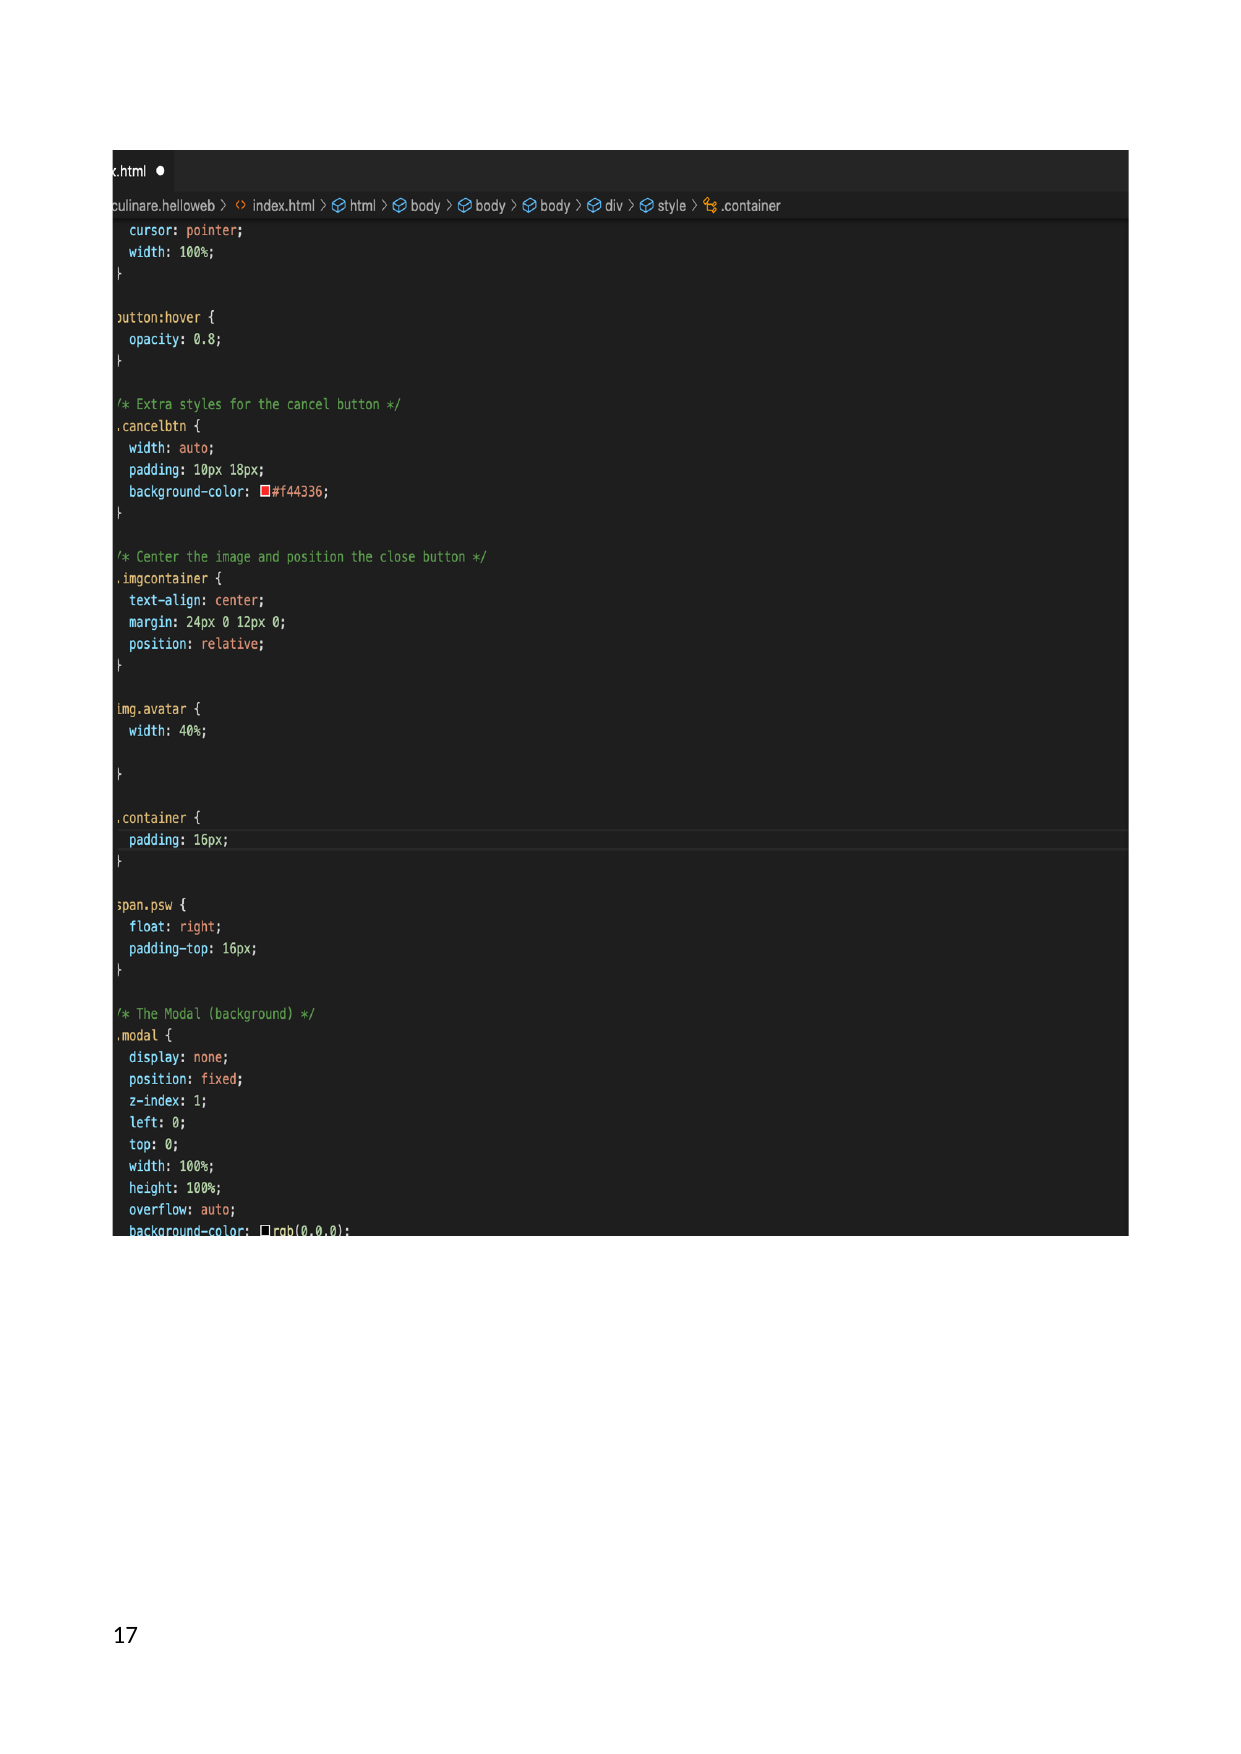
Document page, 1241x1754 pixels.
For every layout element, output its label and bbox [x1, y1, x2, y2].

picture [112, 150, 1129, 1236]
